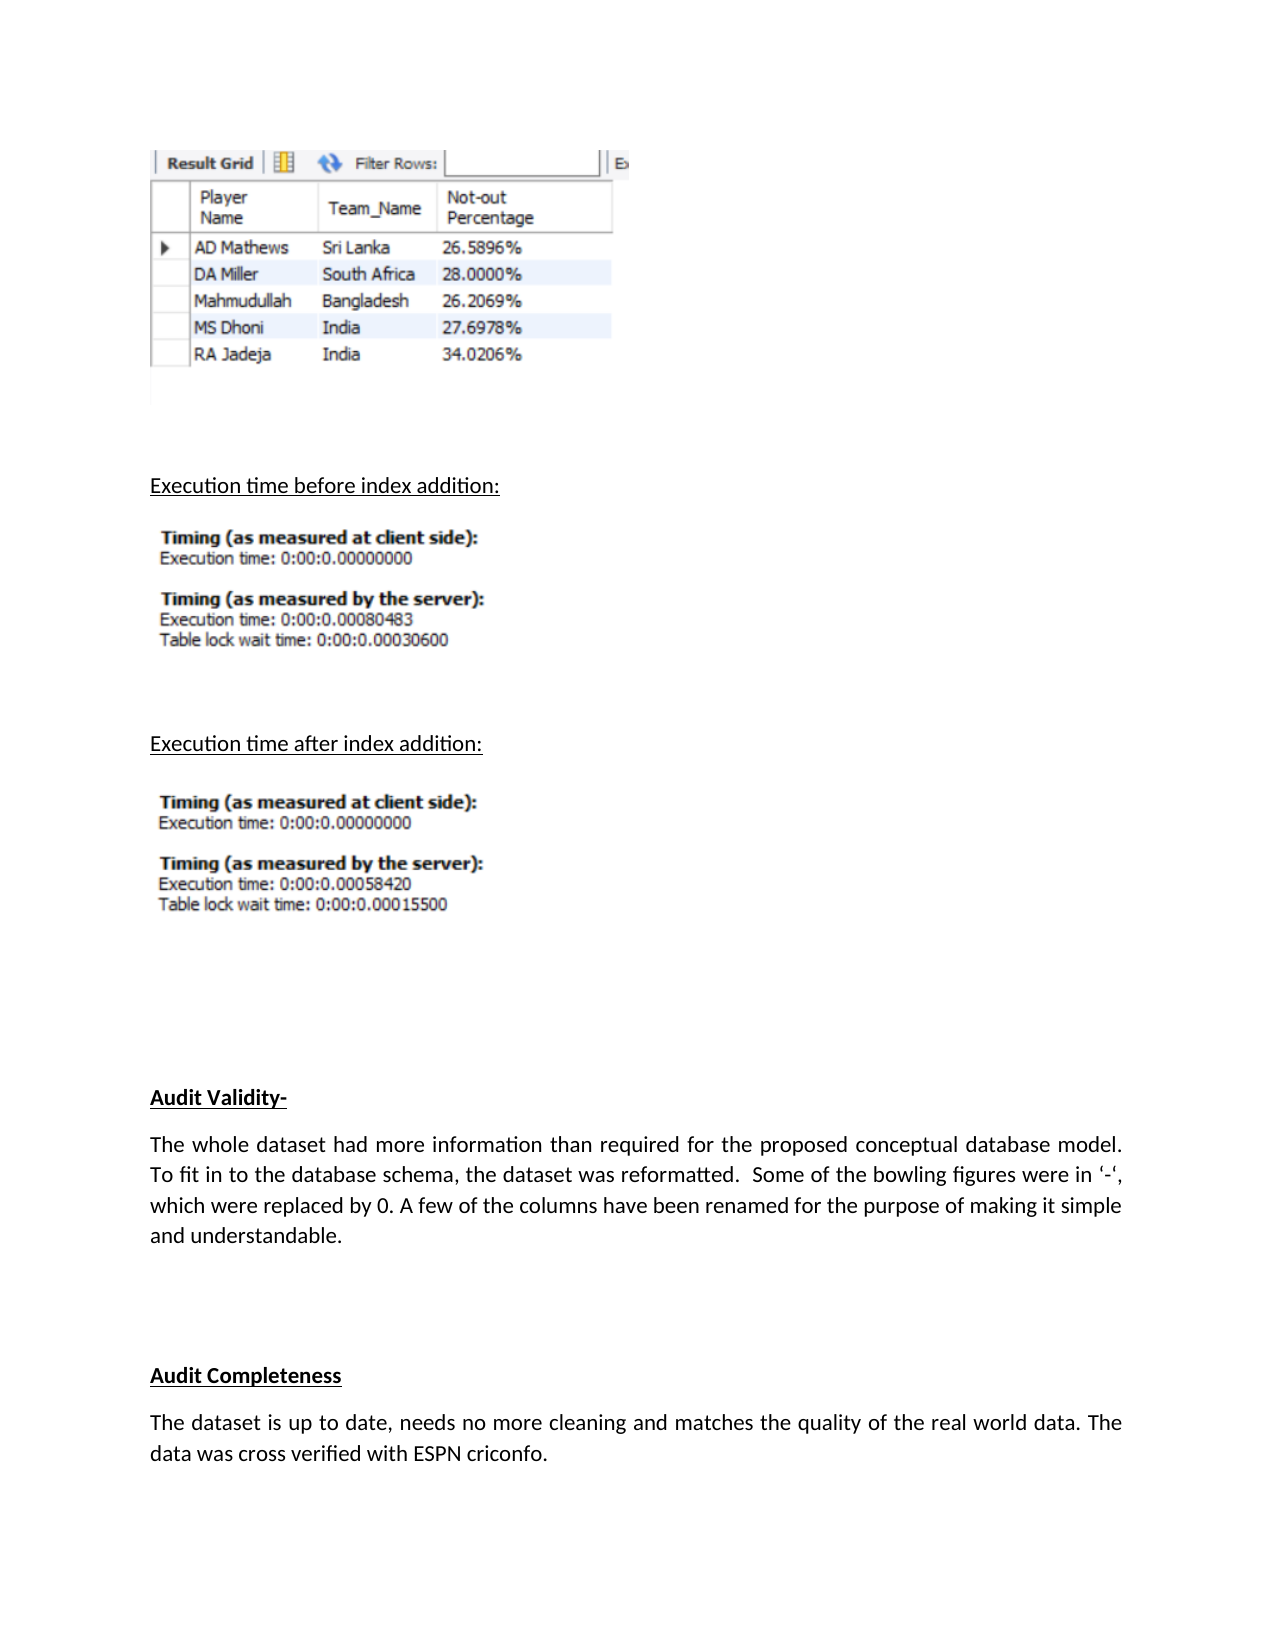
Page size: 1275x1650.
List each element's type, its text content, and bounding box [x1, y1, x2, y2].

text The dataset is up to date, needs no more cleaning and matches the quality of the real world data. The data was cross verified with ESPN criconfo. [150, 1408, 1125, 1467]
picture [150, 776, 501, 924]
picture [150, 150, 629, 405]
text Execution time before index addition: [150, 471, 1125, 499]
picture [150, 517, 512, 664]
text Audit Completeness [150, 1362, 1125, 1389]
text The whole dataset had more information than required for the proposed conceptual database model. To fit in to the database schema, the dataset was reformatted. Some of the bowling figures were in ‘-‘, which were replaced by 0. A few of the columns have been renamed for the purpose of making it simple and understandable. [150, 1130, 1125, 1249]
text Execution time after index addition: [150, 729, 1125, 758]
text Audit Validity- [150, 1083, 1125, 1111]
